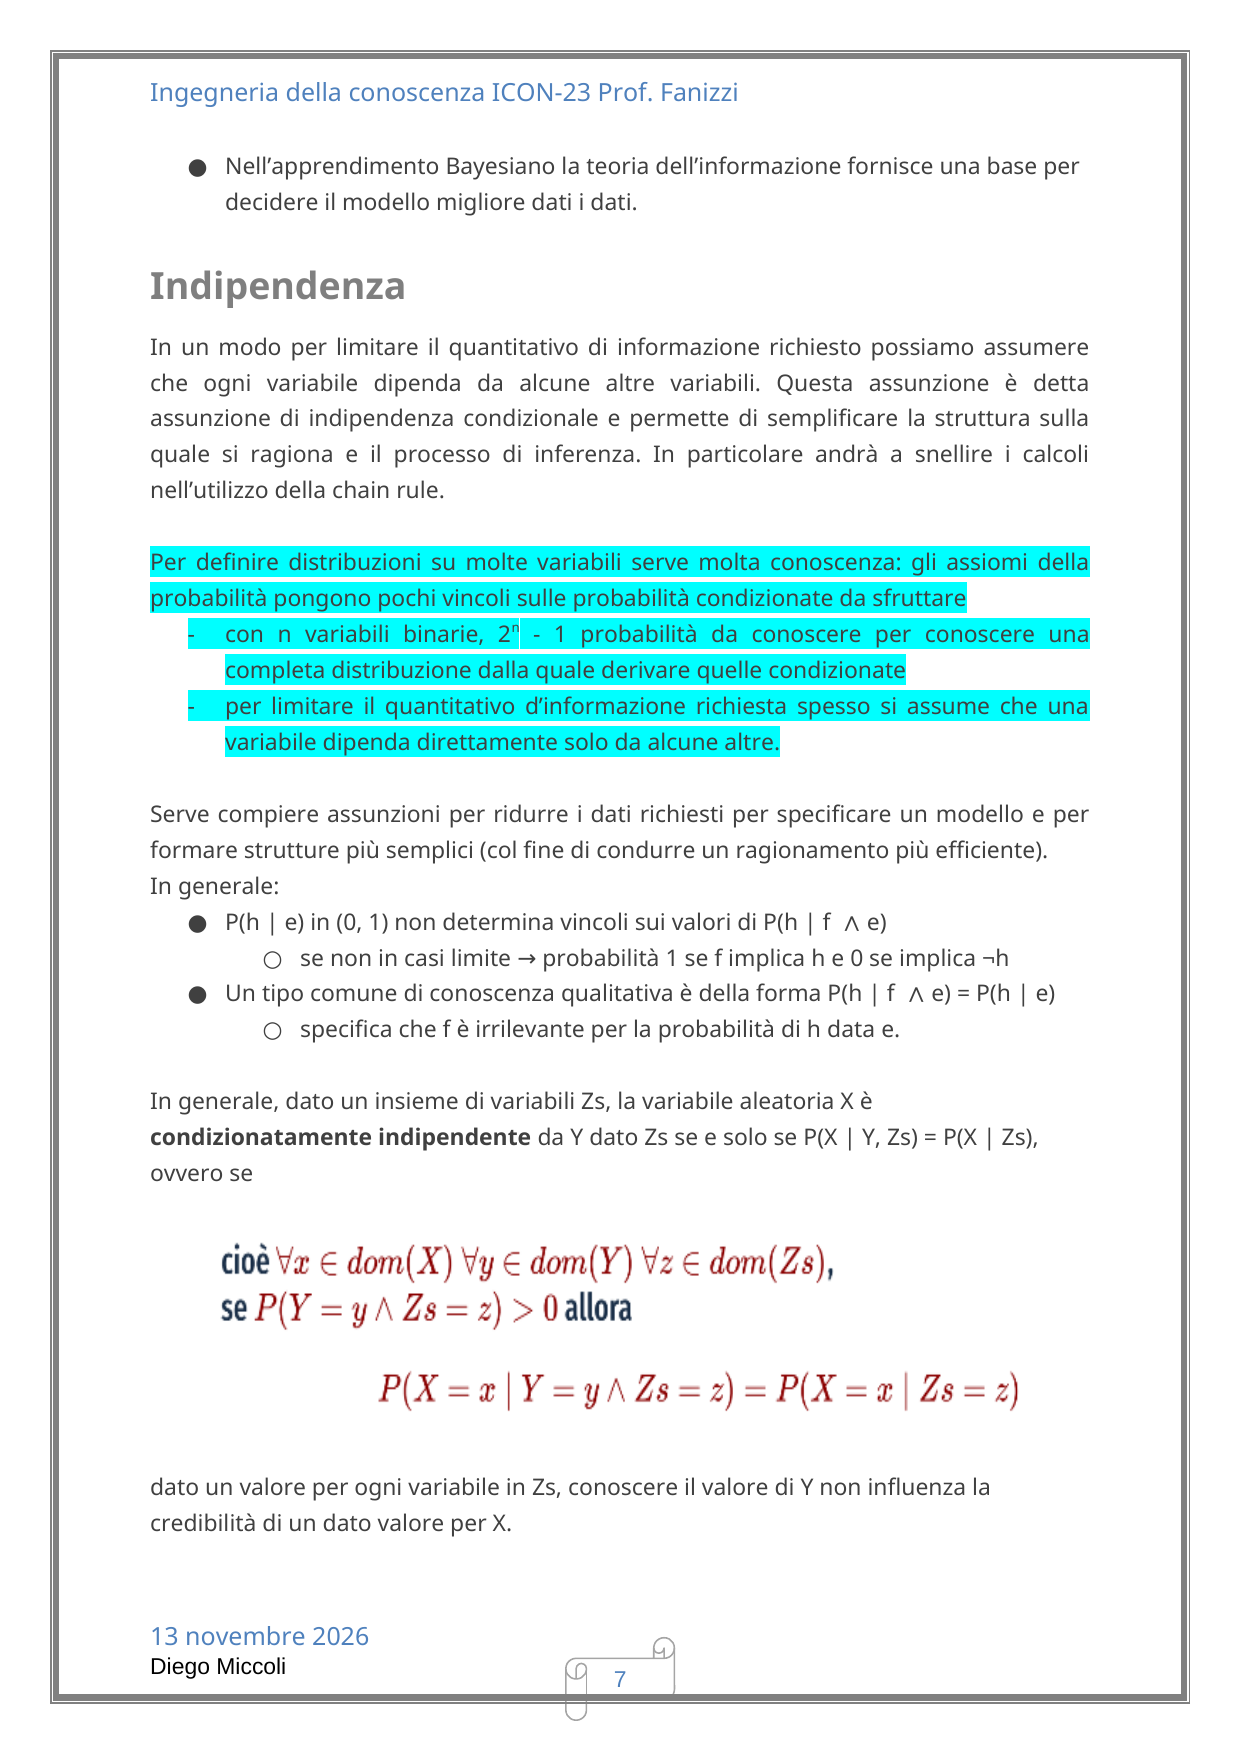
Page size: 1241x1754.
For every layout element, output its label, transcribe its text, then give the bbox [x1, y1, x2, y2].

text Serve compiere assunzioni per ridurre i dati richiesti per specificare un modello e per formare strutture più semplici (col fine di condurre un ragionamento più efficiente). [150, 798, 1090, 865]
subtitle Indipendenza [150, 259, 1090, 310]
list se non in casi limite → probabilità 1 se f implica h e 0 se implica ¬h [262, 941, 1090, 973]
picture [208, 1228, 1032, 1432]
text dato un valore per ogni variabile in Zs, conoscere il valore di Y non influenza la credibilità di un dato valore per X. [150, 1471, 1090, 1538]
text Per definire distribuzioni su molte variabili serve molta conoscenza: gli assiomi della probabilità pongono pochi vincoli sulle probabilità condizionate da sfruttare [150, 577, 1090, 613]
list per limitare il quantitativo d’informazione richiesta spesso si assume che una variabile dipenda direttamente solo da alcune altre. [187, 690, 1090, 757]
list P(h | e) in (0, 1) non determina vincoli sui valori di P(h | f ∧ e) [187, 906, 1090, 937]
text In un modo per limitare il quantitativo di informazione richiesto possiamo assumere che ogni variabile dipenda da alcune altre variabili. Questa assunzione è detta assunzione di indipendenza condizionale e permette di semplificare la struttura sulla quale si ragiona e il processo di inferenza. In particolare andrà a snellire i calcoli nell’utilizzo della chain rule. [150, 331, 1090, 506]
list Nell’apprendimento Bayesiano la teoria dell’informazione fornisce una base per decidere il modello migliore dati i dati. [187, 150, 1090, 217]
list con n variabili binarie, 2n - 1 probabilità da conoscere per conoscere una completa distribuzione dalla quale derivare quelle condizionate [187, 618, 1090, 685]
text In generale, dato un insieme di variabili Zs, la variabile aleatoria X è condizionatamente indipendente da Y dato Zs se e solo se P(X | Y, Zs) = P(X | Zs), ovvero se [150, 1085, 1090, 1188]
text In generale: [150, 869, 1090, 901]
list Un tipo comune di conoscenza qualitativa è della forma P(h | f ∧ e) = P(h | e) [187, 977, 1090, 1009]
list specifica che f è irrilevante per la probabilità di h data e. [262, 1013, 1090, 1044]
